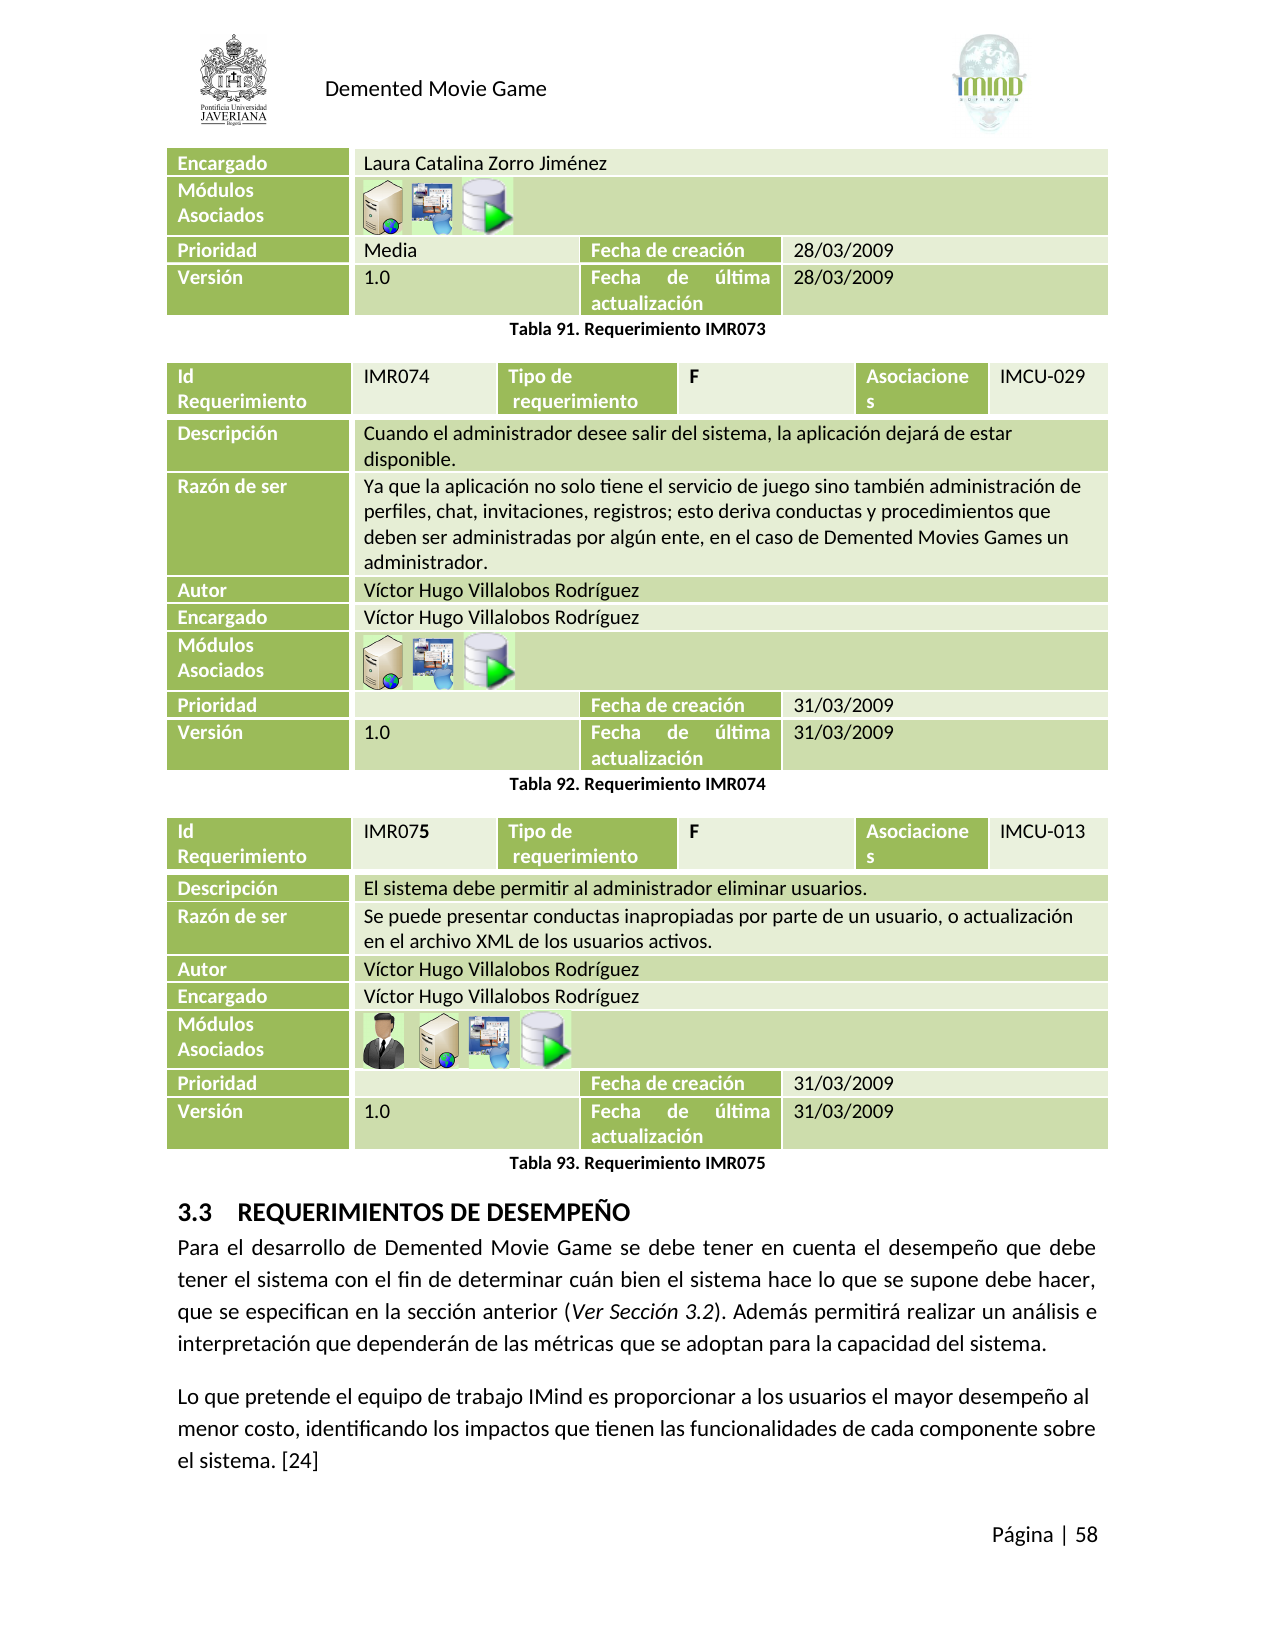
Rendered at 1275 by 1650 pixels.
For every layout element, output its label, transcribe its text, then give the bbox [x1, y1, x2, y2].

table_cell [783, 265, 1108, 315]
text Para el desarrollo de Demented Movie Game se debe tener en cuenta el desempeño que debe tener el sistema con el fin de determinar cuán bien el sistema hace lo que se supone debe hacer, que se especifican en la sección anterior (Ver Sección 3.2). Además permitirá realizar un análisis e interpretación que dependerán de las métricas que se adoptan para la capacidad del sistema. [177, 1233, 1098, 1357]
picture [461, 177, 514, 235]
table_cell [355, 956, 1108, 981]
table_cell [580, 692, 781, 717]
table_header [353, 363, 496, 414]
picture [200, 34, 267, 126]
text Tabla 92. Requerimiento IMR074 [177, 773, 1098, 795]
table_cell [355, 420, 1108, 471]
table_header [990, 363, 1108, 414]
picture [419, 1013, 459, 1069]
picture [411, 183, 453, 235]
picture [363, 635, 403, 690]
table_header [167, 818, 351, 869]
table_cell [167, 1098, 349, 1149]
picture [463, 632, 516, 690]
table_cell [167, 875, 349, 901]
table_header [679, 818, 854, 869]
picture [468, 1016, 510, 1069]
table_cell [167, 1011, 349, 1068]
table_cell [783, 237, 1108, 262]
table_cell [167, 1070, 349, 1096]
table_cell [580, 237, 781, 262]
picture [951, 34, 1033, 138]
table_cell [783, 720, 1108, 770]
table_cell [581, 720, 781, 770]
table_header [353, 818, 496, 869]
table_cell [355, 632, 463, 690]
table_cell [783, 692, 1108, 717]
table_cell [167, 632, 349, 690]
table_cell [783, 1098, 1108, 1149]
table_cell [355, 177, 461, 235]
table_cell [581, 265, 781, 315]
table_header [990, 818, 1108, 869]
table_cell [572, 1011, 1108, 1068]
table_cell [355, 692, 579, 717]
text Tabla 93. Requerimiento IMR075 [177, 1151, 1098, 1174]
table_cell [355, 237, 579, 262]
picture [363, 180, 403, 235]
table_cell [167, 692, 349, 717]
text Lo que pretende el equipo de trabajo IMind es proporcionar a los usuarios el mayor desempeño al menor costo, identificando los impactos que tienen las funcionalidades de cada componente sobre el sistema. [24] [177, 1382, 1098, 1475]
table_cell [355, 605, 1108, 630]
subtitle REQUERIMIENTOS DE DESEMPEÑO [177, 1195, 1098, 1228]
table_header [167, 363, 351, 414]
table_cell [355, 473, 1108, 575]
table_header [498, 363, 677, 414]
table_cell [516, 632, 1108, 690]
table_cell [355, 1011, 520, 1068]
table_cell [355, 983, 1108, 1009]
picture [363, 1013, 404, 1069]
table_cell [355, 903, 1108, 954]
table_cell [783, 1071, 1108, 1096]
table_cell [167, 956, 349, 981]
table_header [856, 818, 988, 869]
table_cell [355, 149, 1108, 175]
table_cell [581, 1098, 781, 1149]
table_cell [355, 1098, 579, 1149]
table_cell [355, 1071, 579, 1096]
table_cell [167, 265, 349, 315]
text Tabla 91. Requerimiento IMR073 [177, 318, 1098, 340]
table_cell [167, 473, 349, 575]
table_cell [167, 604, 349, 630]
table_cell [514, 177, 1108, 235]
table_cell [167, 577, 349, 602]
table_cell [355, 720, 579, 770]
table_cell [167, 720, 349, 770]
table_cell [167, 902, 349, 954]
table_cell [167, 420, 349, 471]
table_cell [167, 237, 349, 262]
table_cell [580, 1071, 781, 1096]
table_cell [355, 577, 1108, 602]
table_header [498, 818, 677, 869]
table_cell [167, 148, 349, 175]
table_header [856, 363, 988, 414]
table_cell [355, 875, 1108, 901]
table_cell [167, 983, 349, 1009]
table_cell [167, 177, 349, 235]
picture [412, 638, 454, 690]
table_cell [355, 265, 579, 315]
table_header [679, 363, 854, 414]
picture [520, 1010, 572, 1069]
